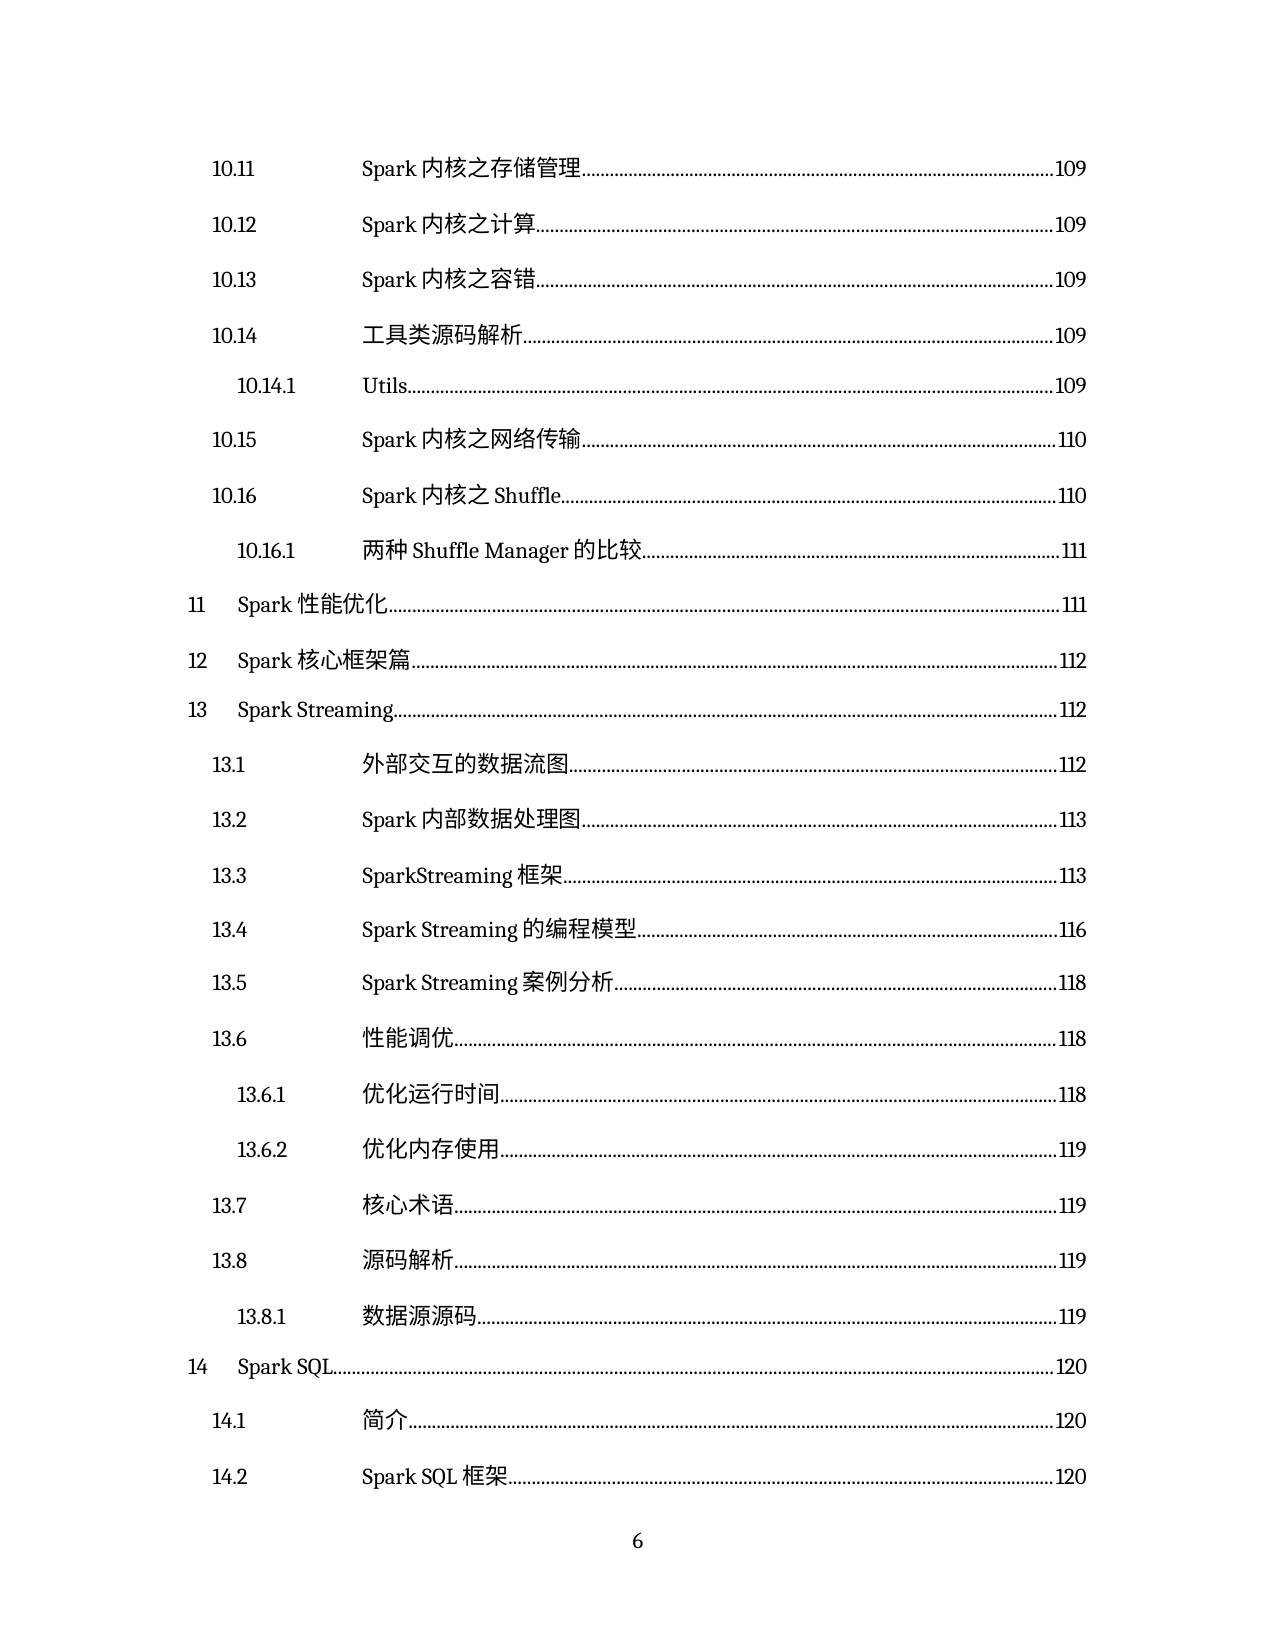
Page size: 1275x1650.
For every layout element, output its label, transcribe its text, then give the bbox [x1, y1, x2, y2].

text 13.1 外部交互的数据流图 112 [212, 746, 1087, 779]
text 13.7 核心术语 119 [212, 1187, 1087, 1220]
text 11 Spark性能优化 111 [187, 588, 1087, 619]
text 10.15 Spark内核之网络传输 110 [212, 421, 1087, 454]
text 14.1 简介 120 [212, 1402, 1087, 1435]
text 10.16 Spark内核之Shuffle 110 [212, 477, 1087, 510]
text 10.12 Spark内核之计算 109 [212, 206, 1087, 239]
text 14 Spark SQL 120 [187, 1354, 1087, 1380]
text 10.16.1 两种Shuffle Manager的比较 111 [413, 532, 1087, 565]
text 13.5 Spark Streaming案例分析 118 [212, 966, 1087, 997]
text 10.16.1 两种Shuffle Manager的比较 111 [237, 532, 363, 565]
text 10.14.1 Utils 109 [237, 372, 1087, 399]
text 14.2 Spark SQL 框架 120 [212, 1458, 1087, 1491]
text 13.6.2 优化内存使用 119 [237, 1131, 1087, 1164]
text 10.13 Spark内核之容错 109 [212, 261, 1087, 294]
text 13.6.1 优化运行时间 118 [237, 1076, 1087, 1109]
text 13 Spark Streaming 112 [187, 697, 1087, 724]
text 13.2 Spark内部数据处理图 113 [212, 801, 1087, 834]
text 12 Spark核心框架篇 112 [187, 641, 1087, 675]
text 13.4 Spark Streaming的编程模型 116 [212, 913, 1087, 944]
text 13.6 性能调优 118 [212, 1020, 1087, 1053]
text 10.14 工具类源码解析 109 [212, 317, 1087, 350]
text 13.8.1 数据源源码 119 [237, 1298, 1087, 1331]
text 13.3 SparkStreaming框架 113 [212, 857, 1087, 890]
text 13.8 源码解析 119 [212, 1242, 1087, 1276]
text 10.11 Spark内核之存储管理 109 [212, 150, 1087, 183]
